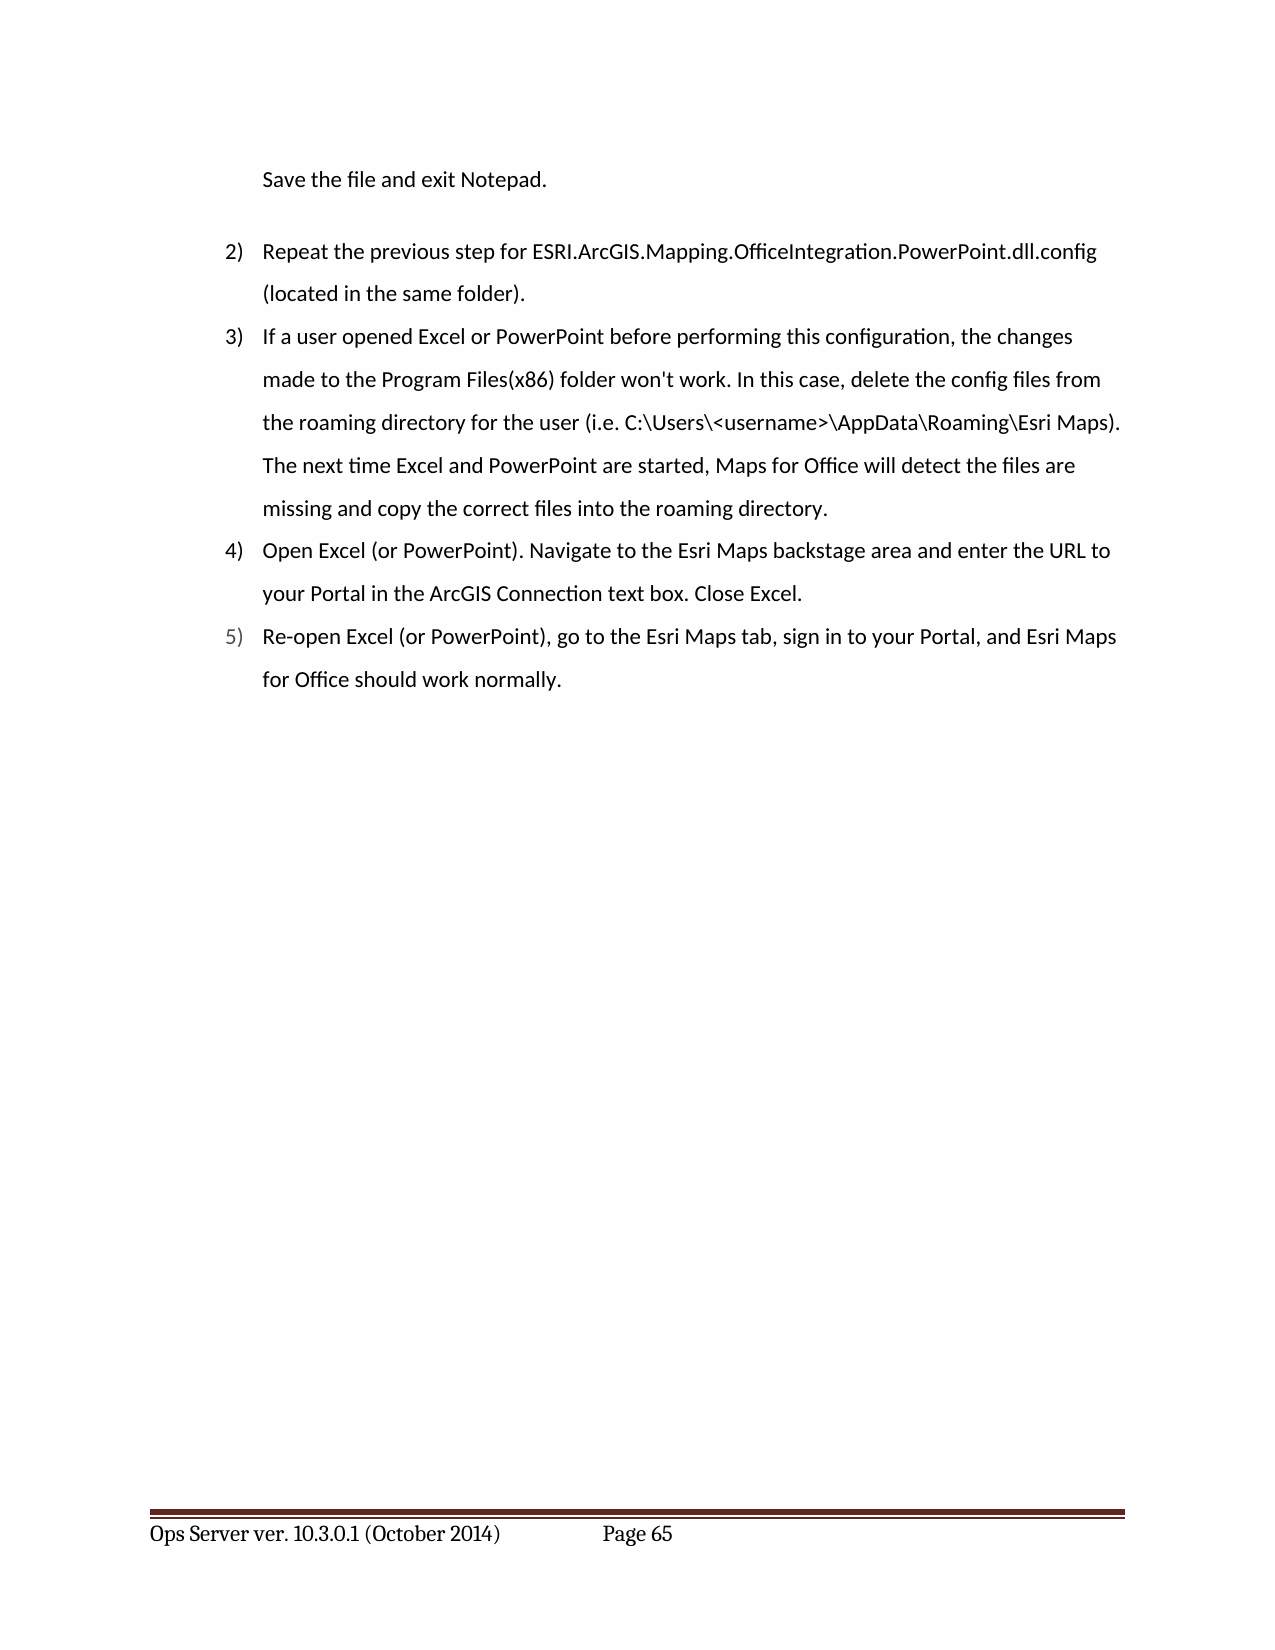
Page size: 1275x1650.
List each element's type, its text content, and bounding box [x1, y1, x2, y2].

list Repeat the previous step for ESRI.ArcGIS.Mapping.OfficeIntegration.PowerPoint.dll.config (located in the same folder). [225, 222, 1125, 308]
list Re-open Excel (or PowerPoint), go to the Esri Maps tab, sign in to your Portal, and Esri Maps for Office should work normally. [225, 607, 1125, 693]
list Open Excel (or PowerPoint). Navigate to the Esri Maps backstage area and enter the URL to your Portal in the ArcGIS Connection text box. Close Excel. [225, 522, 1125, 607]
list If a user opened Excel or PowerPoint before performing this configuration, the changes made to the Program Files(x86) folder won't work. In this case, delete the config files from the roaming directory for the user (i.e. C:\Users\<username>\AppData\Roaming\Esri Maps). The next time Excel and PowerPoint are started, Maps for Office will detect the files are missing and copy the correct files into the roaming directory. [225, 308, 1125, 522]
text Save the file and exit Notepad. [225, 150, 1125, 193]
